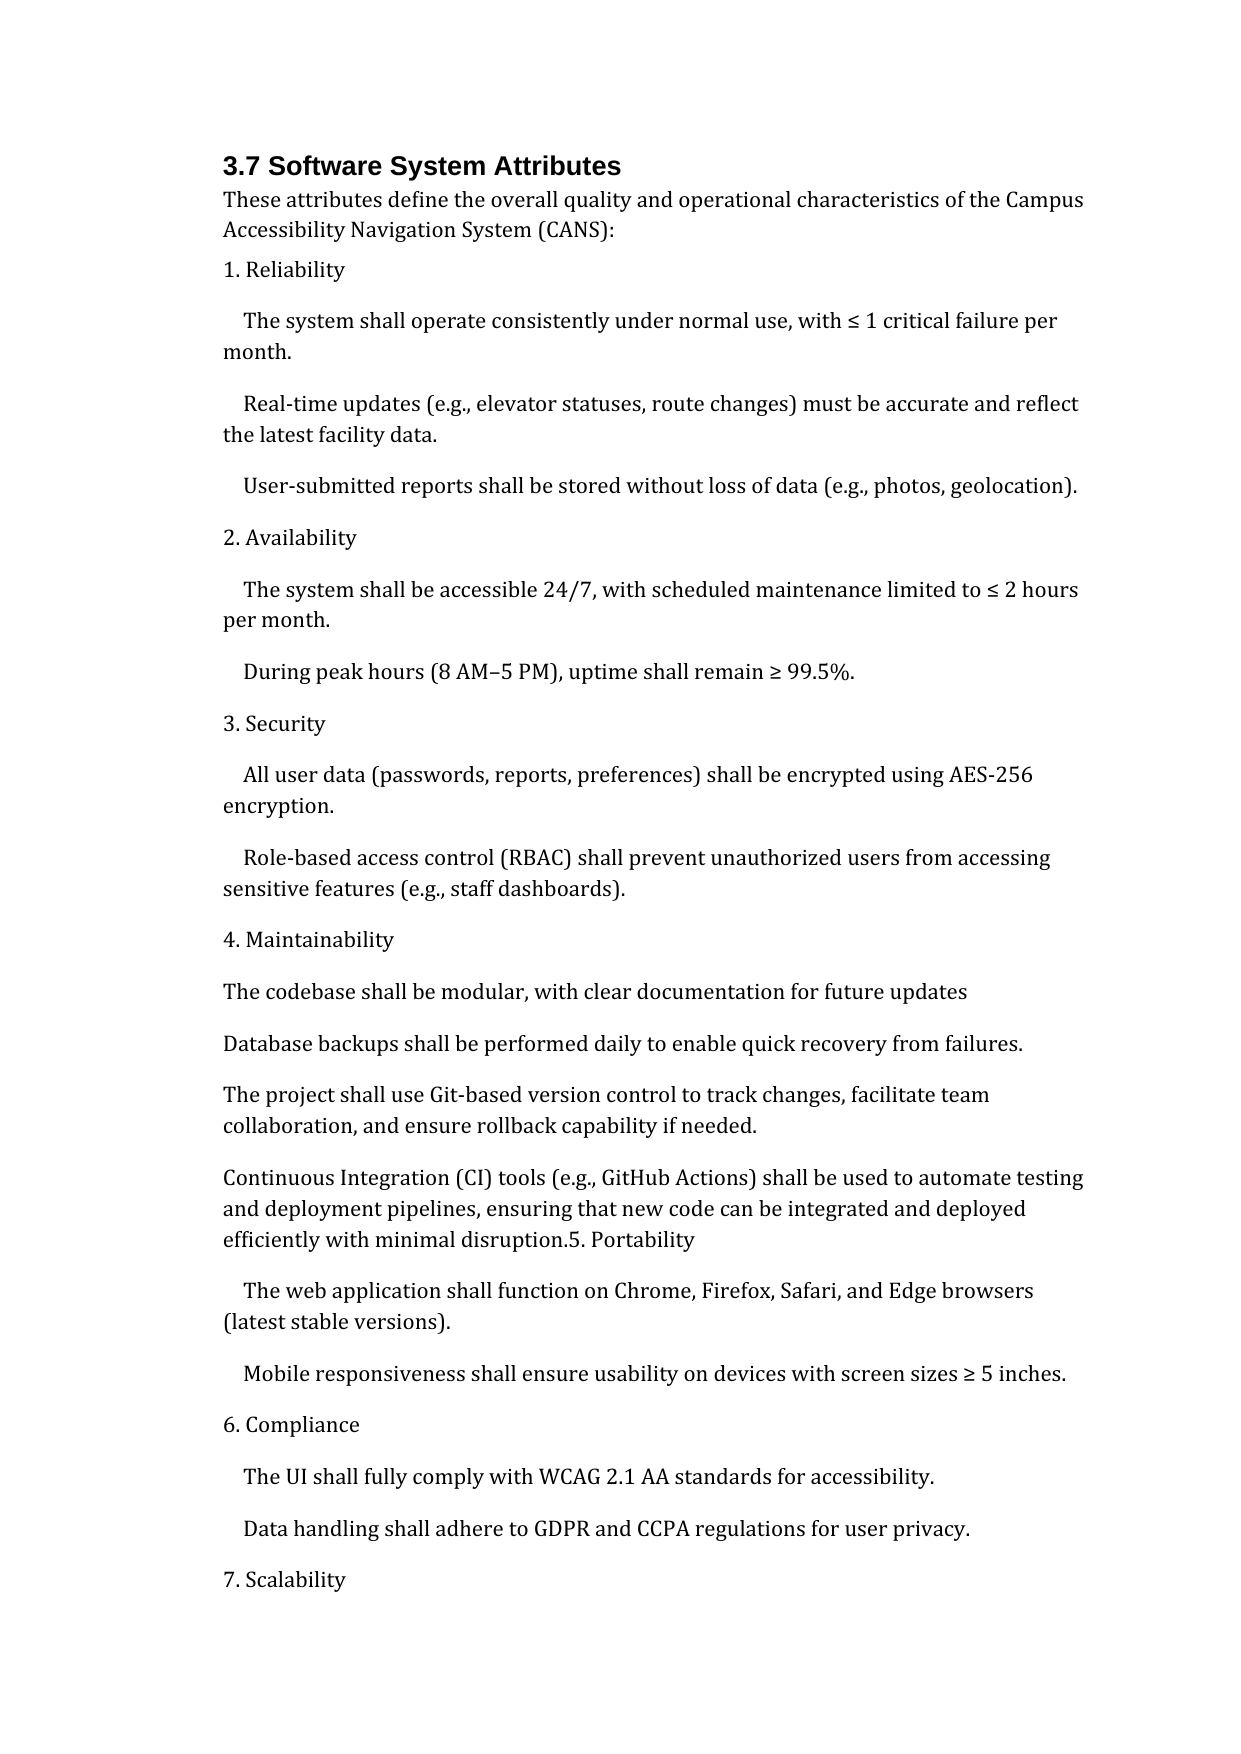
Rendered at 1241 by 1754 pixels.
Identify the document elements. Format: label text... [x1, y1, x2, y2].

text 4. Maintainability [223, 926, 1090, 953]
text Real-time updates (e.g., elevator statuses, route changes) must be accurate and reflect the latest facility data. [223, 389, 1090, 447]
text Database backups shall be performed daily to enable quick recovery from failures. [223, 1029, 1090, 1056]
text The UI shall fully comply with WCAG 2.1 AA standards for accessibility. [223, 1463, 1090, 1489]
text Mobile responsiveness shall ensure usability on devices with screen sizes ≥ 5 inches. [223, 1359, 1090, 1386]
text The system shall be accessible 24/7, with scheduled maintenance limited to ≤ 2 hours per month. [223, 575, 1090, 633]
text The codebase shall be modular, with clear documentation for future updates [223, 978, 1090, 1004]
text Data handling shall adhere to GDPR and CCPA regulations for user privacy. [223, 1514, 1090, 1541]
text Continuous Integration (CI) tools (e.g., GitHub Actions) shall be used to automate testing and deployment pipelines, ensuring that new code can be integrated and deployed efficiently with minimal disruption.5. Portability [223, 1163, 1090, 1252]
subtitle 3.7 Software System Attributes These attributes define the overall quality and operational characteristics of the Campus Accessibility Navigation System (CANS): [223, 150, 1090, 243]
text During peak hours (8 AM–5 PM), uptime shall remain ≥ 99.5%. [223, 658, 1090, 684]
text 6. Compliance [223, 1411, 1090, 1438]
text User-submitted reports shall be stored without loss of data (e.g., photos, geolocation). [223, 472, 1090, 499]
text All user data (passwords, reports, preferences) shall be encrypted using AES-256 encryption. [223, 761, 1090, 819]
text 1. Reliability [223, 255, 1090, 282]
text Role-based access control (RBAC) shall prevent unauthorized users from accessing sensitive features (e.g., staff dashboards). [223, 843, 1090, 901]
text 2. Availability [223, 523, 1090, 550]
text 3. Security [223, 709, 1090, 736]
text The web application shall function on Chrome, Firefox, Safari, and Edge browsers (latest stable versions). [223, 1277, 1090, 1334]
text The project shall use Git-based version control to track changes, facilitate team collaboration, and ensure rollback capability if needed. [223, 1081, 1090, 1139]
text The system shall operate consistently under normal use, with ≤ 1 critical failure per month. [223, 307, 1090, 364]
text 7. Scalability [223, 1566, 1090, 1593]
